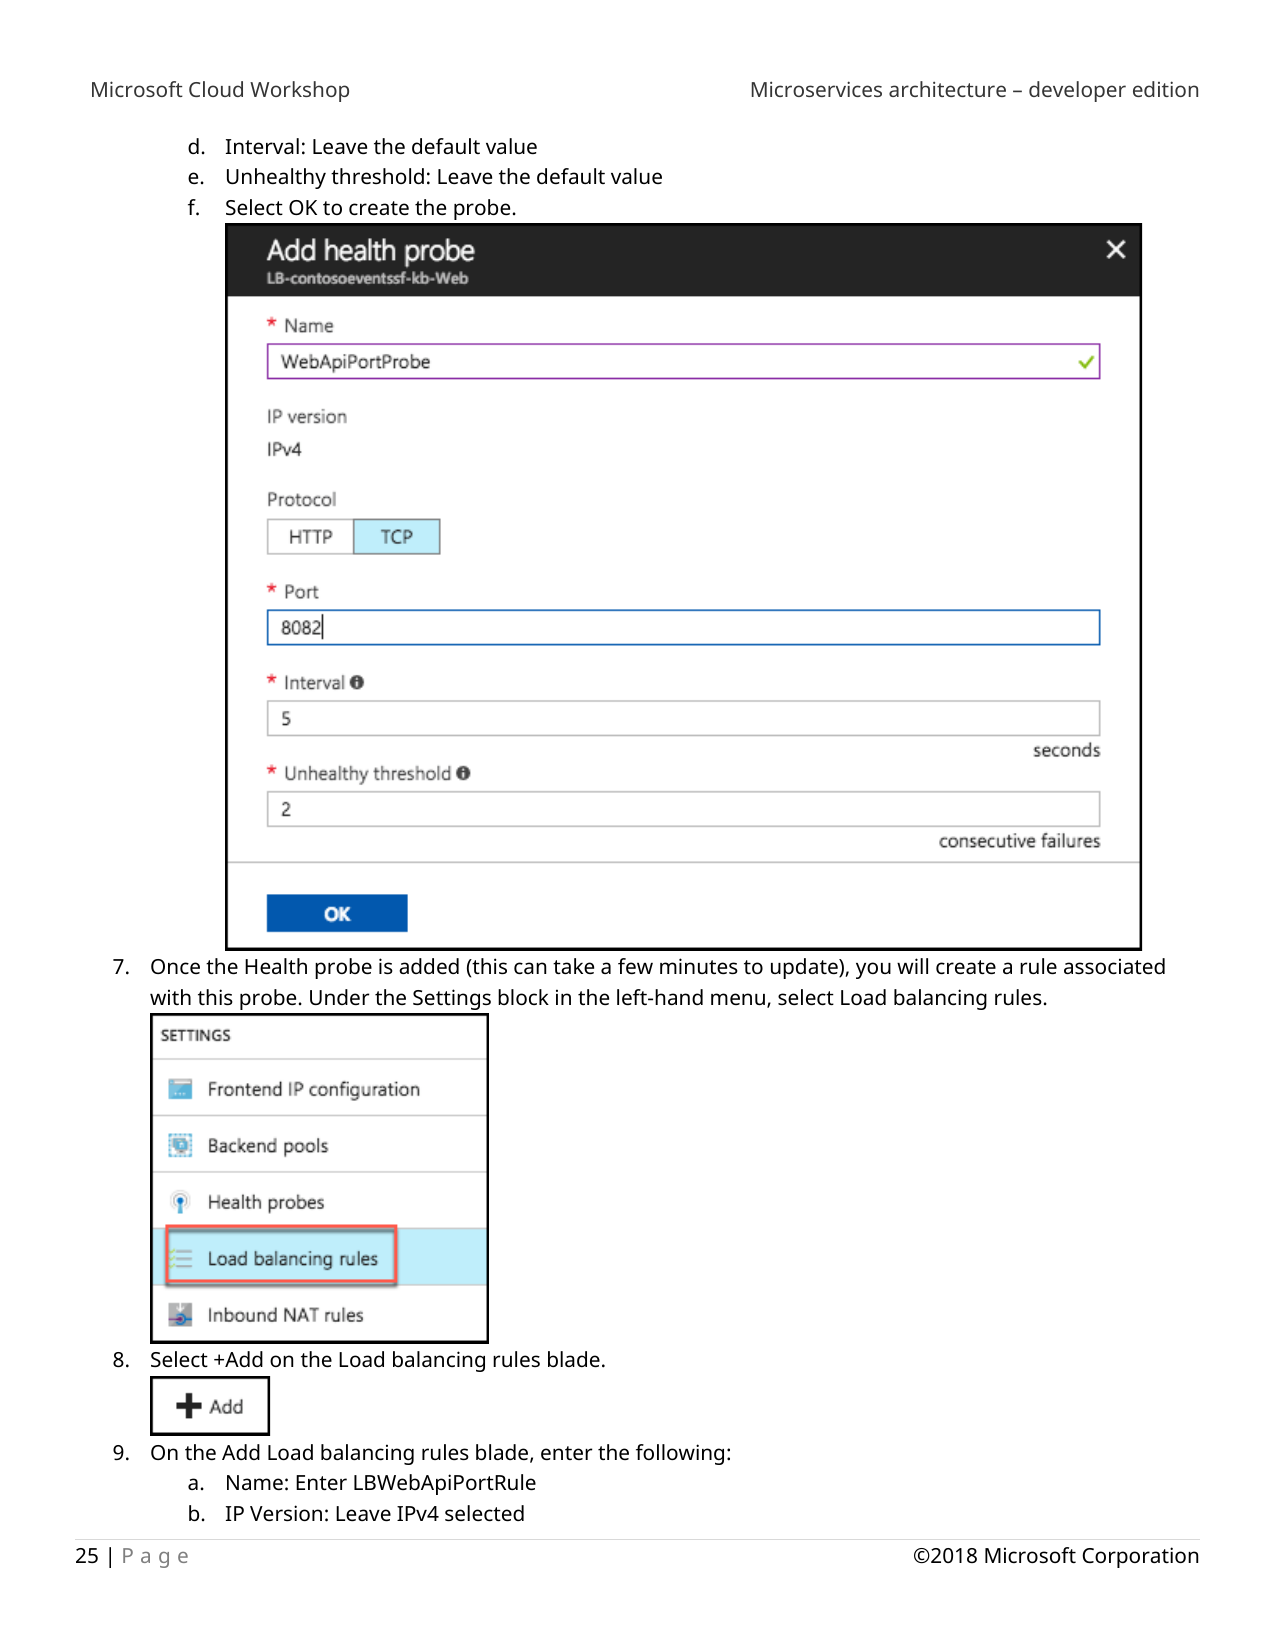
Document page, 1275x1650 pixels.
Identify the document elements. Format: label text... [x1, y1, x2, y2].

list IP Version: Leave IPv4 selected [187, 1499, 1200, 1527]
list Select +Add on the Load balancing rules blade. [112, 1346, 1200, 1374]
list Interval: Leave the default value [187, 132, 1200, 160]
list Unhealthy threshold: Leave the default value [187, 162, 1200, 191]
picture [225, 223, 1143, 951]
picture [150, 1376, 271, 1436]
picture [150, 1013, 489, 1344]
list Name: Enter LBWebApiPortRule [187, 1468, 1200, 1497]
list On the Add Load balancing rules blade, enter the following: [112, 1438, 1200, 1466]
